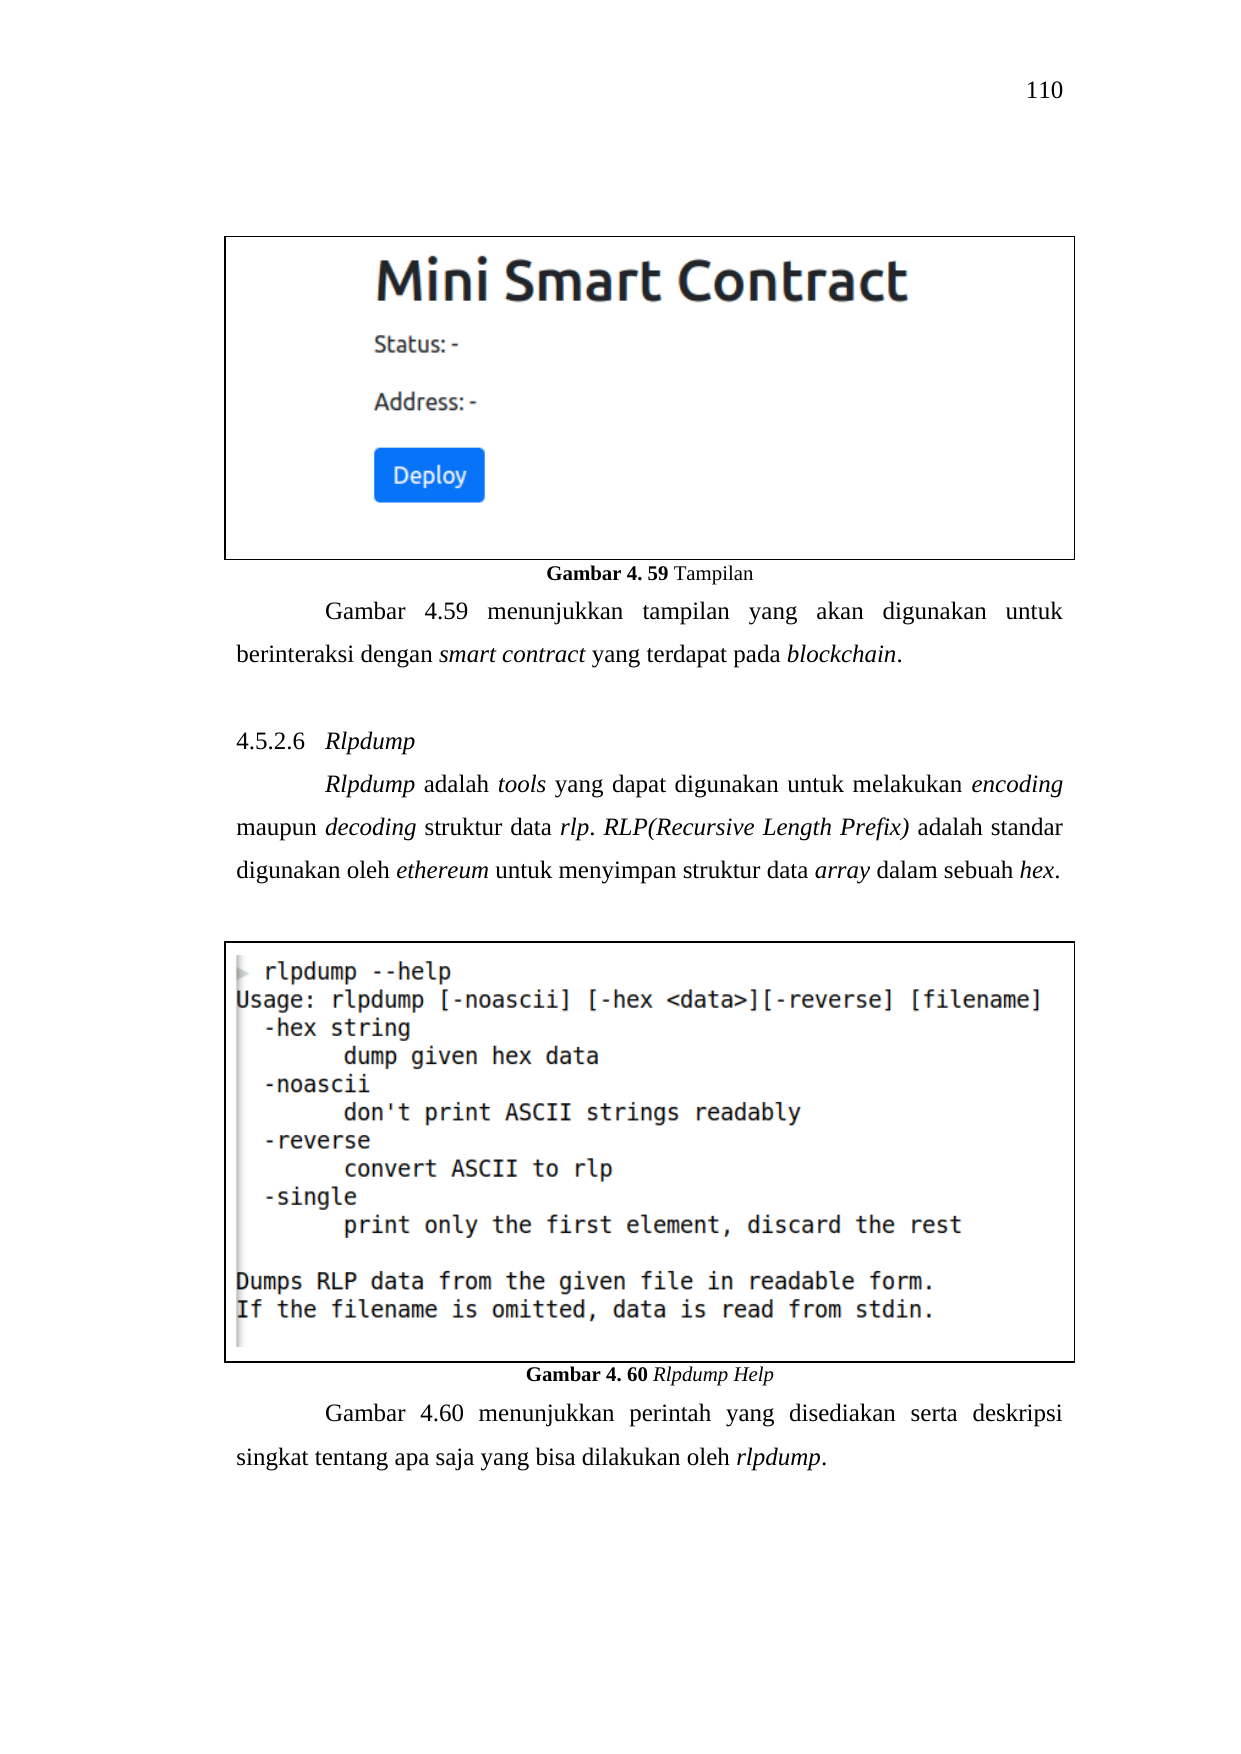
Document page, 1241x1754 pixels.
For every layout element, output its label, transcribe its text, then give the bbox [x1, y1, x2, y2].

list Rlpdump [236, 726, 1063, 754]
picture [236, 955, 1064, 1347]
text Gambar 4. 60 Rlpdump Help [236, 1363, 1063, 1386]
picture [337, 249, 962, 546]
list Rlpdump adalah tools yang dapat digunakan untuk melakukan encoding maupun decoding struktur data rlp. RLP(Recursive Length Prefix) adalah standar digunakan oleh ethereum untuk menyimpan struktur data array dalam sebuah hex. [236, 769, 1063, 884]
text Gambar 4.60 menunjukkan perintah yang disediakan serta deskripsi singkat tentang apa saja yang bisa dilakukan oleh rlpdump. [236, 1398, 1063, 1470]
table_header [226, 943, 1074, 1361]
text Gambar 4.59 menunjukkan tampilan yang akan digunakan untuk berinteraksi dengan smart contract yang terdapat pada blockchain. [236, 596, 1063, 668]
text Gambar 4. 59 Tampilan [236, 560, 1063, 584]
table_header [226, 237, 1074, 559]
